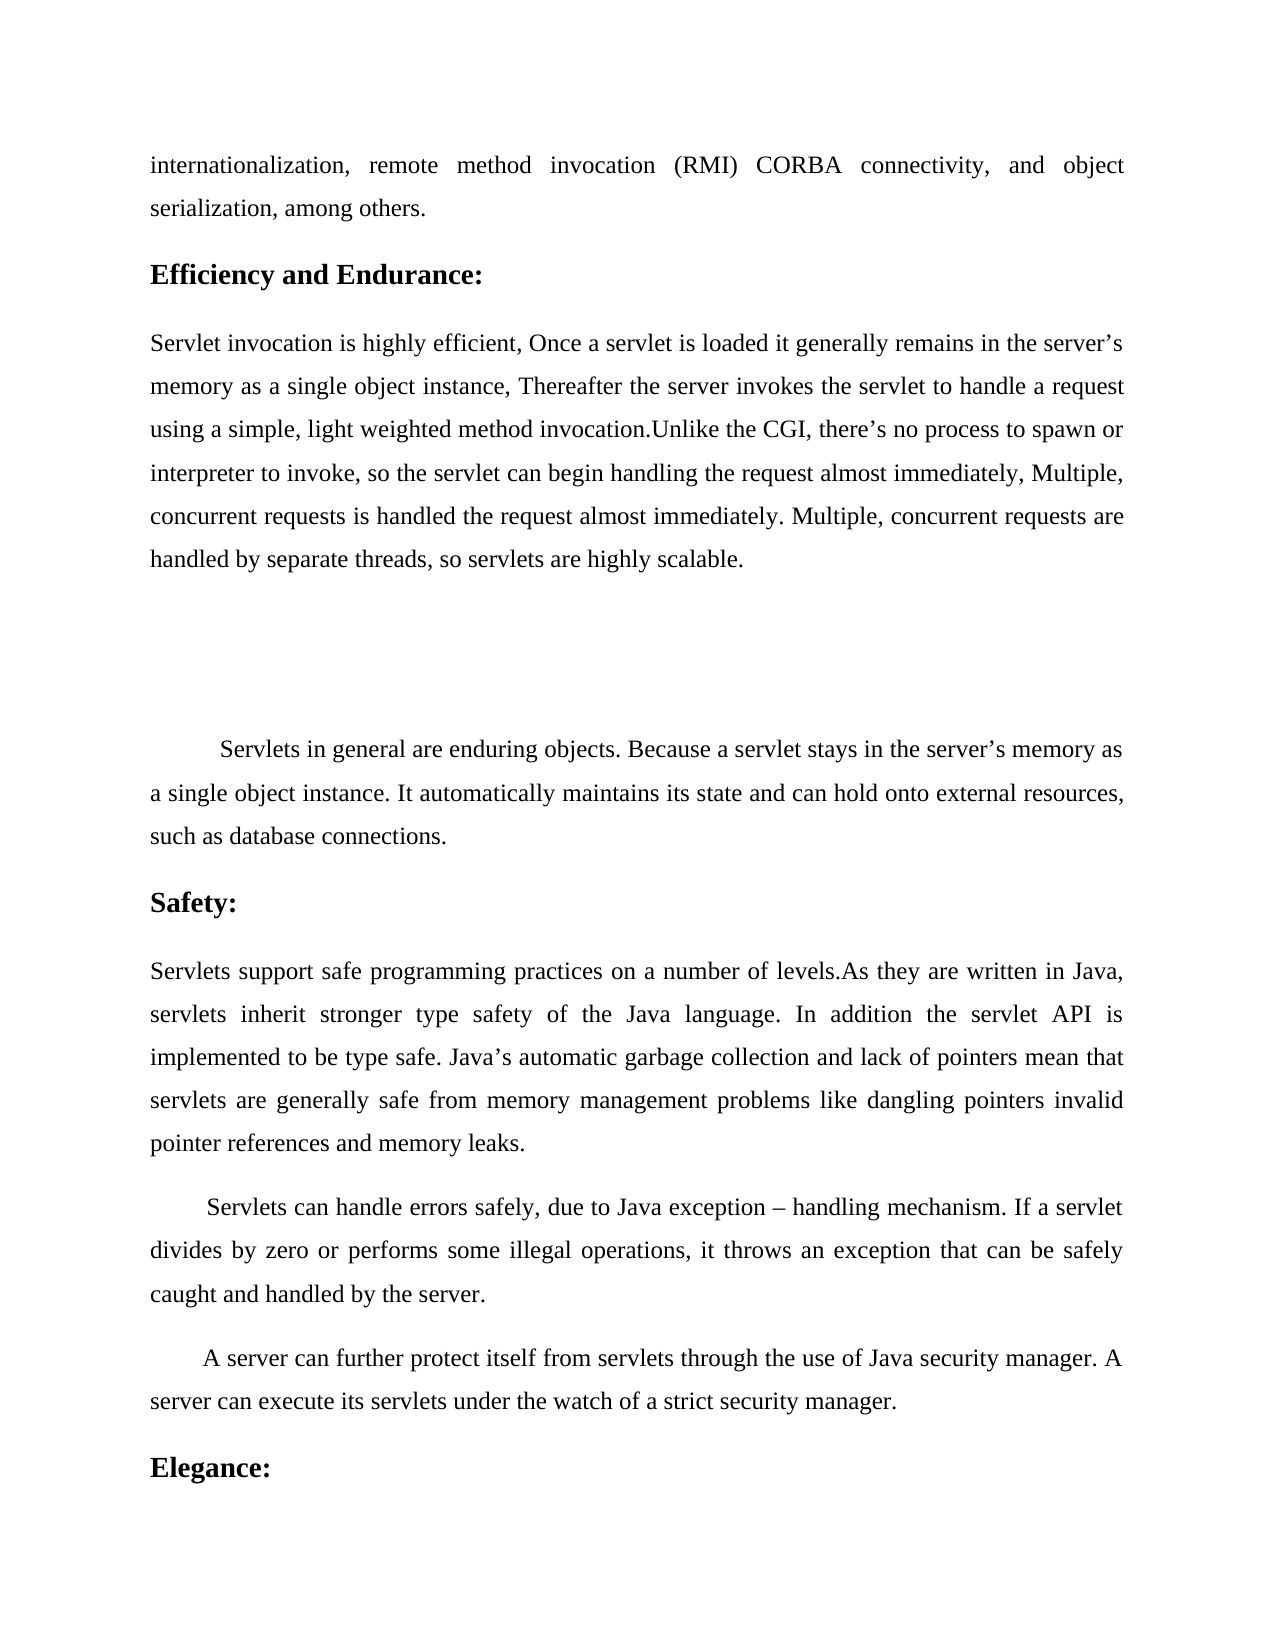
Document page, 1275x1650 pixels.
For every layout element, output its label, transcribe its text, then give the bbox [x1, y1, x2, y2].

text Servlet invocation is highly efficient, Once a servlet is loaded it generally remains in the server’s memory as a single object instance, Thereafter the server invokes the servlet to handle a request using a simple, light weighted method invocation.Unlike the CGI, there’s no process to spawn or interpreter to invoke, so the servlet can begin handling the request almost immediately, Multiple, concurrent requests is handled the request almost immediately. Multiple, concurrent requests are handled by separate threads, so servlets are highly scalable. [150, 328, 1125, 573]
text Elegance: [150, 1450, 1125, 1483]
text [150, 150, 1125, 222]
text Safety: [150, 885, 1125, 918]
text Servlets can handle errors safely, due to Java exception – handling mechanism. If a servlet divides by zero or performs some illegal operations, it throws an exception that can be safely caught and handled by the server. [150, 1192, 1125, 1307]
text Efficiency and Endurance: [150, 257, 1125, 291]
text A server can further protect itself from servlets through the use of Java security manager. A server can execute its servlets under the watch of a strict security manager. [150, 1343, 1125, 1414]
text Servlets in general are enduring objects. Because a servlet stays in the server’s memory as a single object instance. It automatically maintains its state and can hold onto external resources, such as database connections. [150, 734, 1125, 849]
text Servlets support safe programming practices on a number of levels.As they are written in Java, servlets inherit stronger type safety of the Java language. In addition the servlet API is implemented to be type safe. Java’s automatic garbage collection and lack of pointers mean that servlets are generally safe from memory management problems like dangling pointers invalid pointer references and memory leaks. [150, 956, 1125, 1157]
